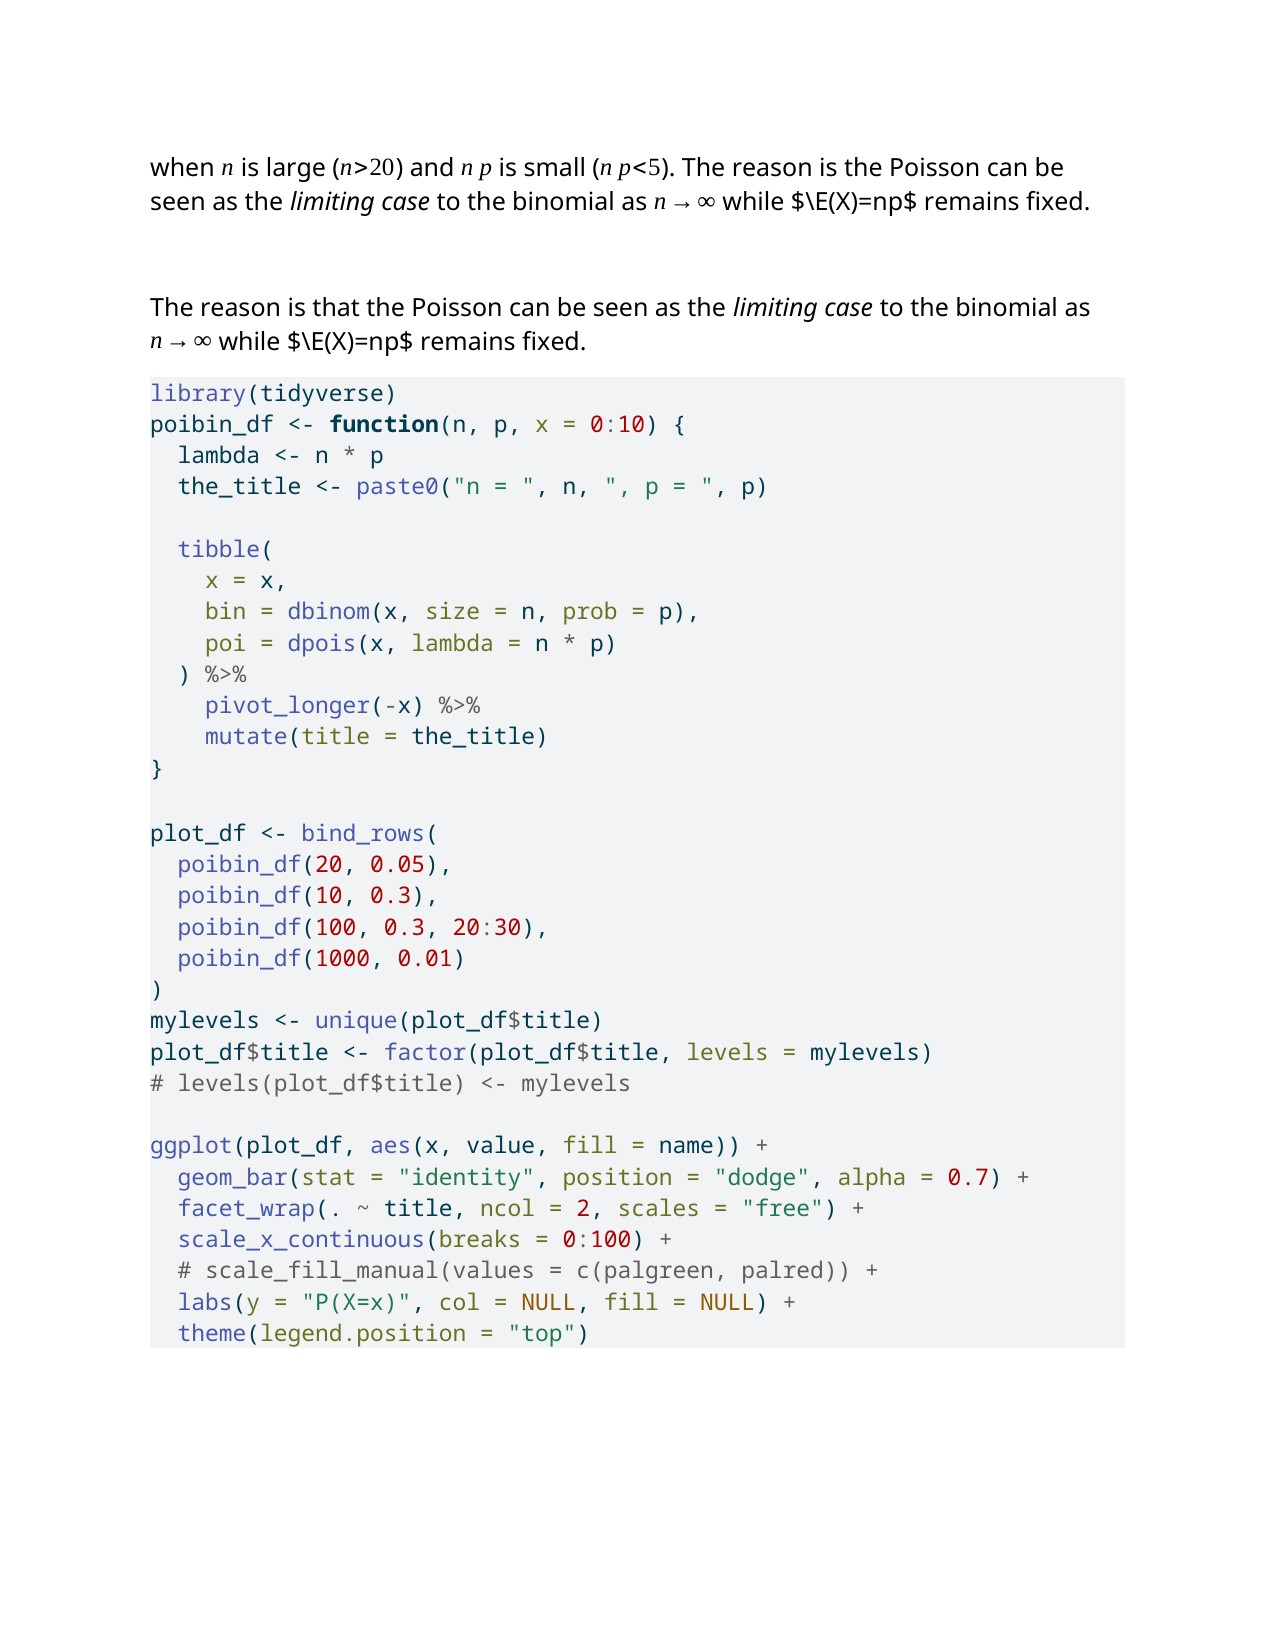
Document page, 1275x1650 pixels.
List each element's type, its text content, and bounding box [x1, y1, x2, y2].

text when is large () and is small (). The reason is the Poisson can be seen as the limiting case to the binomial as while $\E(X)=np$ remains fixed. [150, 150, 1125, 218]
text library(tidyverse) poibin_df <- function(n, p, x = 0:10) { lambda <- n * p the_title <- paste0("n = ", n, ", p = ", p) tibble( x = x, bin = dbinom(x, size = n, prob = p), poi = dpois(x, lambda = n * p) ) %>% pivot_longer(-x) %>% mutate(title = the_title) } plot_df <- bind_rows( poibin_df(20, 0.05), poibin_df(10, 0.3), poibin_df(100, 0.3, 20:30), poibin_df(1000, 0.01) ) mylevels <- unique(plot_df$title) plot_df$title <- factor(plot_df$title, levels = mylevels) # levels(plot_df$title) <- mylevels ggplot(plot_df, aes(x, value, fill = name)) + geom_bar(stat = "identity", position = "dodge", alpha = 0.7) + facet_wrap(. ~ title, ncol = 2, scales = "free") + scale_x_continuous(breaks = 0:100) + # scale_fill_manual(values = c(palgreen, palred)) + labs(y = "P(X=x)", col = NULL, fill = NULL) + theme(legend.position = "top") [150, 377, 1125, 1348]
text The reason is that the Poisson can be seen as the limiting case to the binomial as while $\E(X)=np$ remains fixed. [150, 290, 1125, 358]
